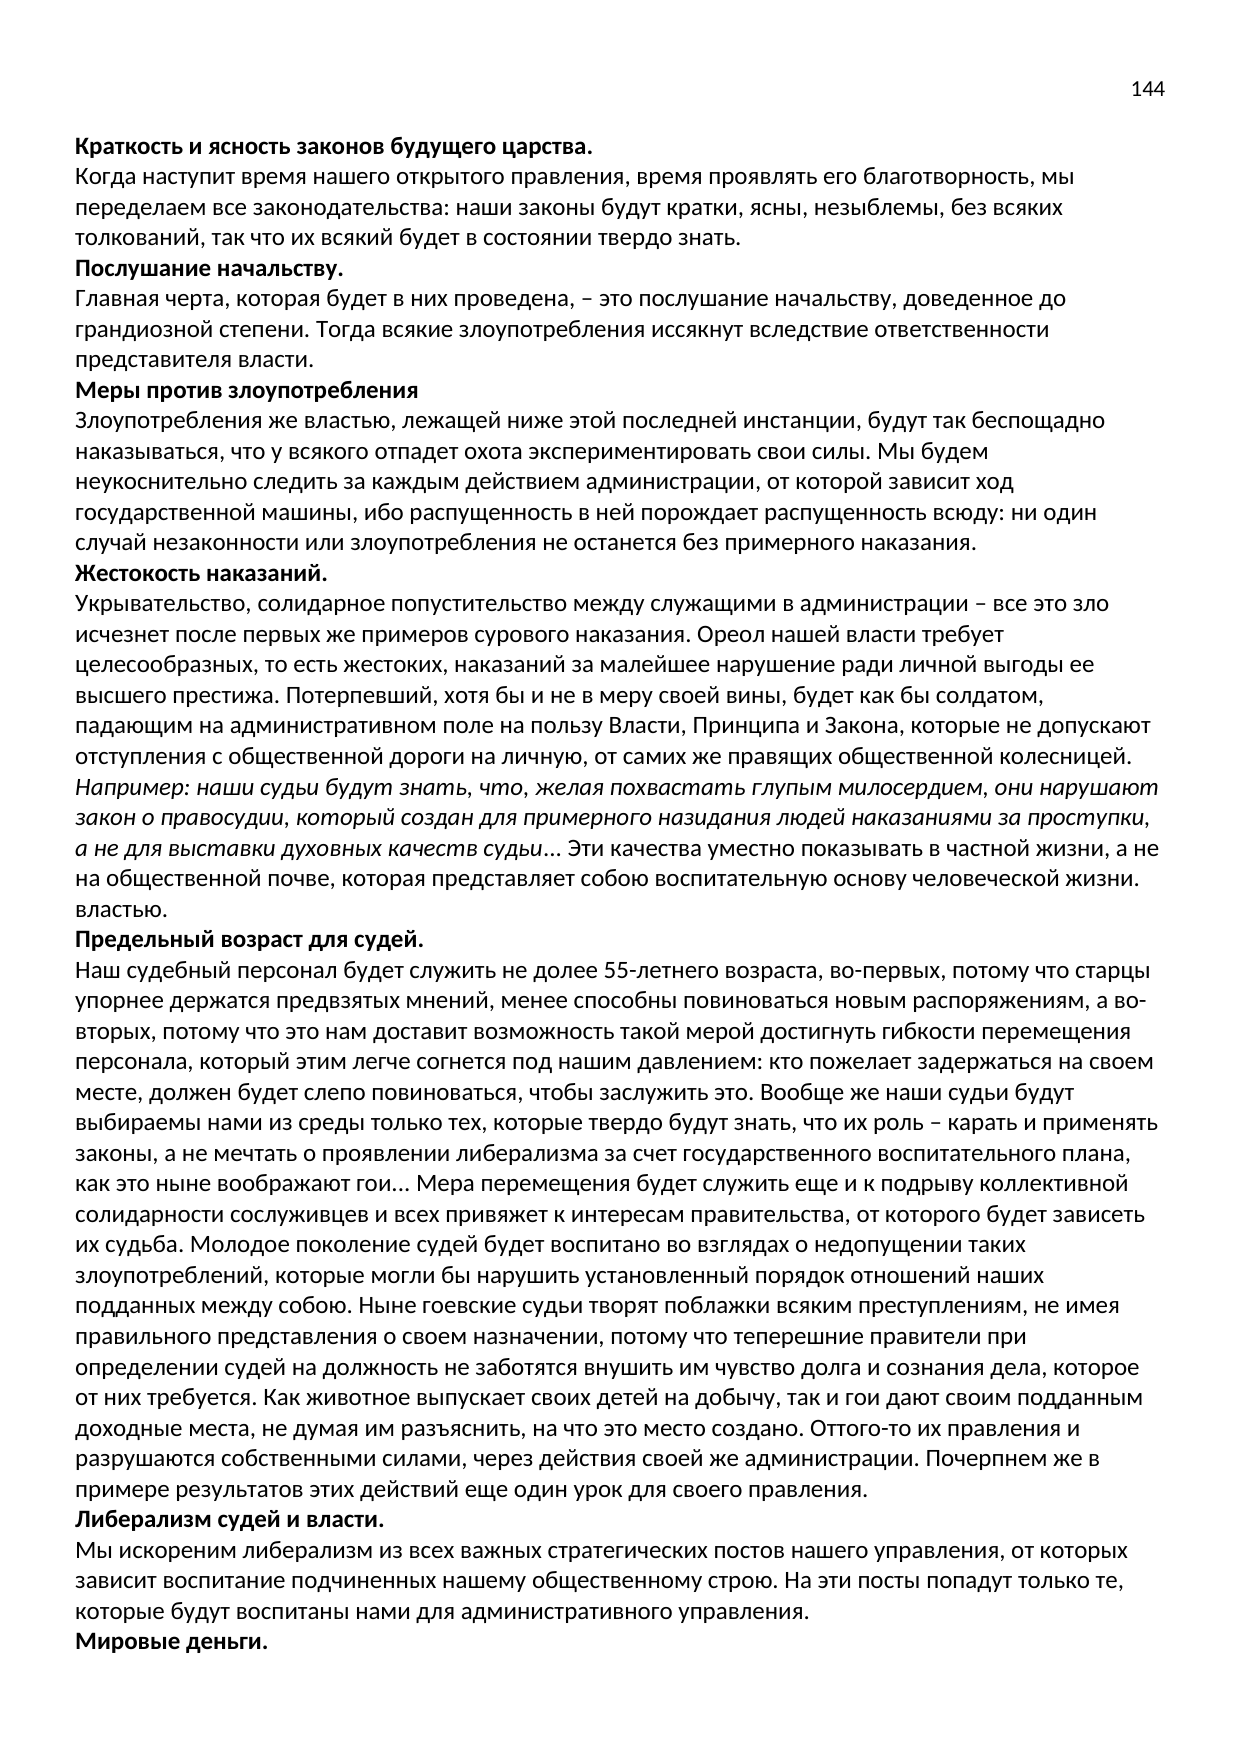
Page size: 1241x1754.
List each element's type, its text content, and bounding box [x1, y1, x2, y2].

text властью. [75, 893, 1165, 923]
text Злоупотребления же властью, лежащей ниже этой последней инстанции, будут так беспощадно наказываться, что у всякого отпадет охота экспериментировать свои силы. Мы будем неукоснительно следить за каждым действием администрации, от которой зависит ход государственной машины, ибо распущенность в ней порождает распущенность всюду: ни один случай незаконности или злоупотребления не останется без примерного наказания. [75, 404, 1165, 557]
text Когда наступит время нашего открытого правления, время проявлять его благотворность, мы переделаем все законодательства: наши законы будут кратки, ясны, незыблемы, без всяких толкований, так что их всякий будет в состоянии твердо знать. [75, 160, 1165, 252]
text Меры против злоупотребления [75, 374, 1165, 404]
text Жестокость наказаний. [75, 557, 1165, 588]
text Укрывательство, солидарное попустительство между служащими в администрации – все это зло исчезнет после первых же примеров сурового наказания. Ореол нашей власти требует целесообразных, то есть жестоких, наказаний за малейшее нарушение ради личной выгоды ее высшего престижа. Потерпевший, хотя бы и не в меру своей вины, будет как бы солдатом, падающим на административном поле на пользу Власти, Принципа и Закона, которые не допускают отступления с общественной дороги на личную, от самих же правящих общественной колесницей. Например: наши судьи будут знать, что, желая похвастать глупым милосердием, они нарушают закон о правосудии, который создан для примерного назидания людей наказаниями за проступки, а не для выставки духовных качеств судьи... Эти качества уместно показывать в частной жизни, а не на общественной почве, которая представляет собою воспитательную основу человеческой жизни. [75, 588, 1165, 893]
text Краткость и ясность законов будущего царства. [75, 130, 1165, 160]
text Предельный возраст для судей. [75, 923, 1165, 954]
text Наш судебный персонал будет служить не долее 55-летнего возраста, во-первых, потому что старцы упорнее держатся предвзятых мнений, менее способны повиноваться новым распоряжениям, а во-вторых, потому что это нам доставит возможность такой мерой достигнуть гибкости перемещения персонала, который этим легче согнется под нашим давлением: кто пожелает задержаться на своем месте, должен будет слепо повиноваться, чтобы заслужить это. Вообще же наши судьи будут выбираемы нами из среды только тех, которые твердо будут знать, что их роль – карать и применять законы, а не мечтать о проявлении либерализма за счет государственного воспитательного плана, как это ныне воображают гои... Мера перемещения будет служить еще и к подрыву коллективной солидарности сослуживцев и всех привяжет к интересам правительства, от которого будет зависеть их судьба. Молодое поколение судей будет воспитано во взглядах о недопущении таких злоупотреблений, которые могли бы нарушить установленный порядок отношений наших подданных между собою. Ныне гоевские судьи творят поблажки всяким преступлениям, не имея правильного представления о своем назначении, потому что теперешние правители при определении судей на должность не заботятся внушить им чувство долга и сознания дела, которое от них требуется. Как животное выпускает своих детей на добычу, так и гои дают своим подданным доходные места, не думая им разъяснить, на что это место создано. Оттого-то их правления и разрушаются собственными силами, через действия своей же администрации. Почерпнем же в примере результатов этих действий еще один урок для своего правления. [75, 954, 1165, 1503]
text Послушание начальству. [75, 252, 1165, 282]
text Главная черта, которая будет в них проведена, – это послушание начальству, доведенное до грандиозной степени. Тогда всякие злоупотребления иссякнут вследствие ответственности представителя власти. [75, 282, 1165, 374]
text Либерализм судей и власти. [75, 1503, 1165, 1534]
text Мы искореним либерализм из всех важных стратегических постов нашего управления, от которых зависит воспитание подчиненных нашему общественному строю. На эти посты попадут только те, которые будут воспитаны нами для административного управления. [75, 1534, 1165, 1625]
text Мировые деньги. [75, 1625, 1165, 1656]
